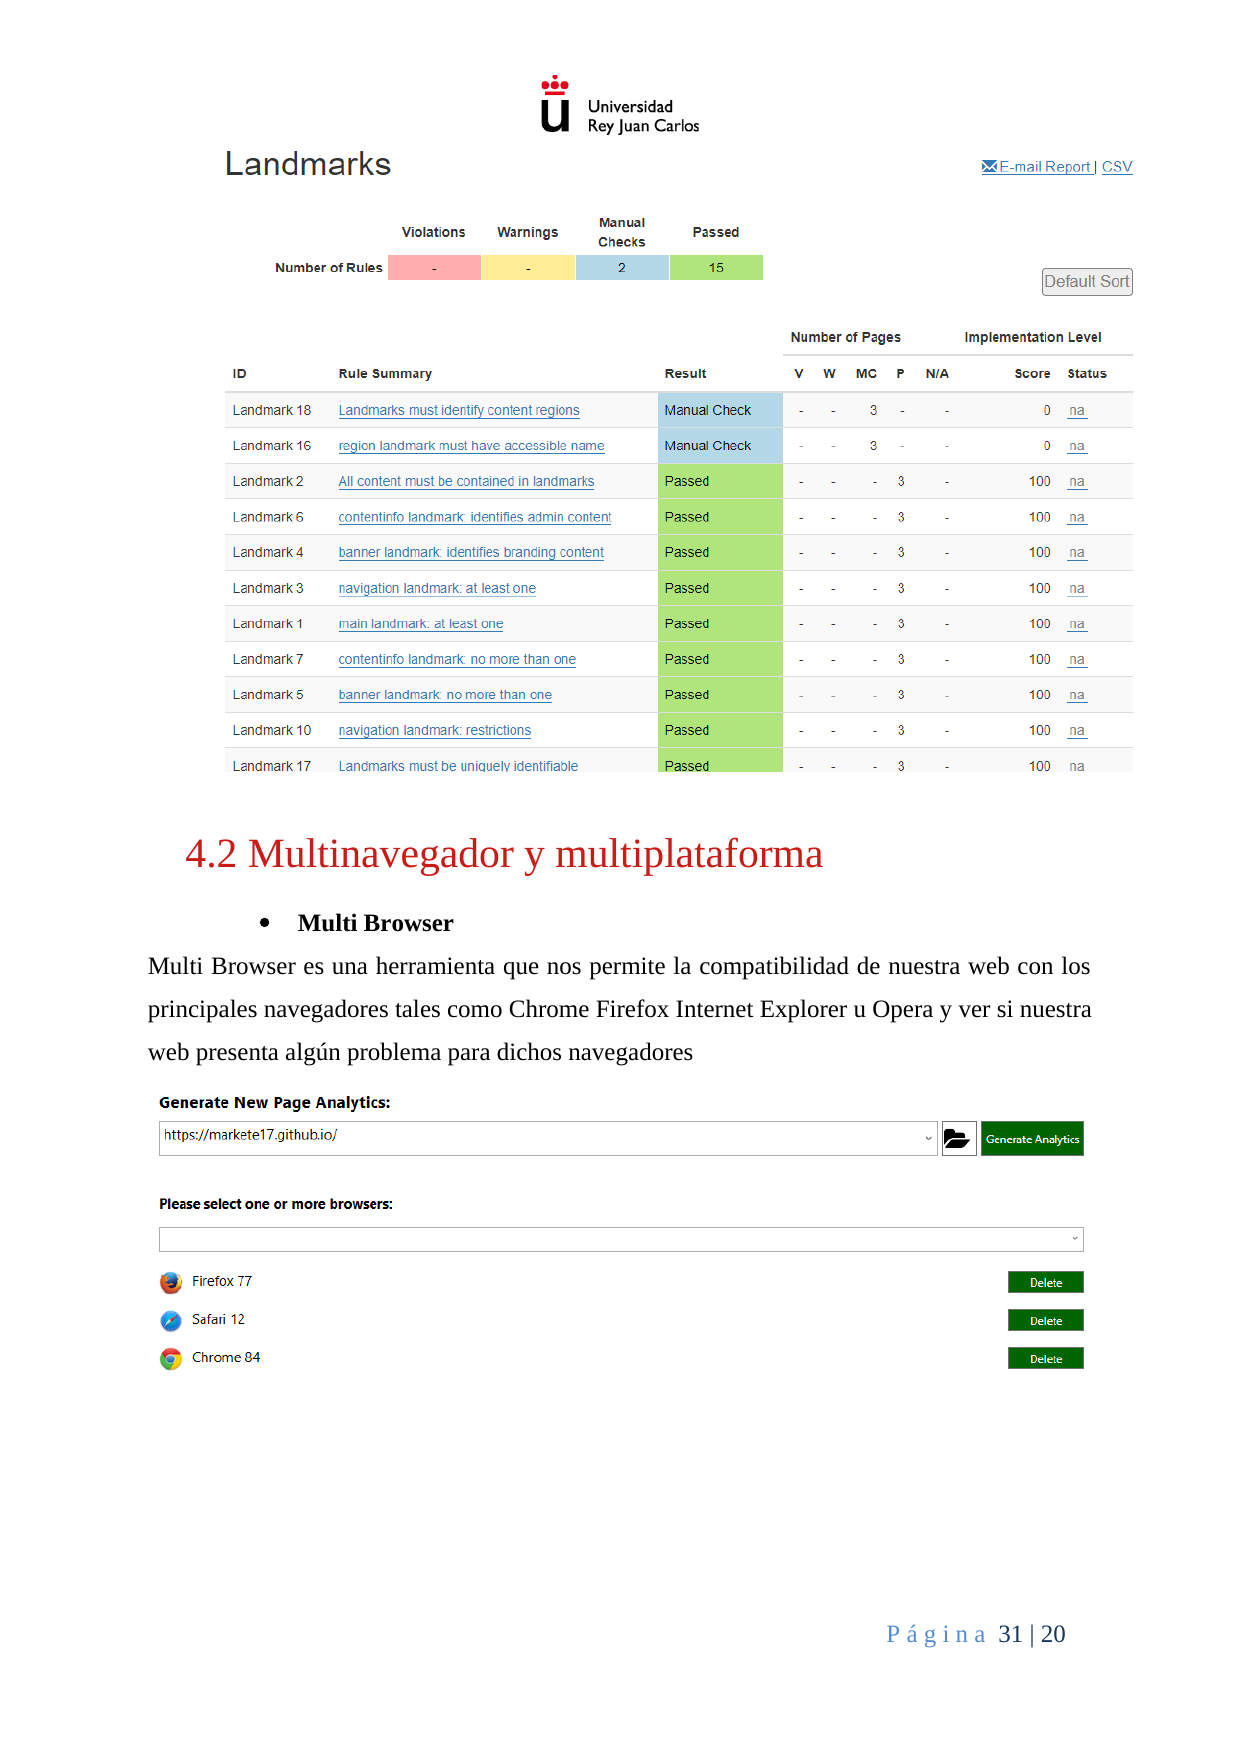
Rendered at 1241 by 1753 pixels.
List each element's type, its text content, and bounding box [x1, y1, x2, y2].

picture [222, 147, 1167, 772]
picture [147, 1080, 1092, 1377]
subtitle 4.2 Multinavegador y multiplataforma [185, 829, 1092, 877]
text Multi Browser es una herramienta que nos permite la compatibilidad de nuestra web con los principales navegadores tales como Chrome Firefox Internet Explorer u Opera y ver si nuestra web presenta algún problema para dichos navegadores [148, 951, 1092, 1066]
picture [541, 75, 699, 135]
list Multi Browser [260, 908, 1092, 937]
